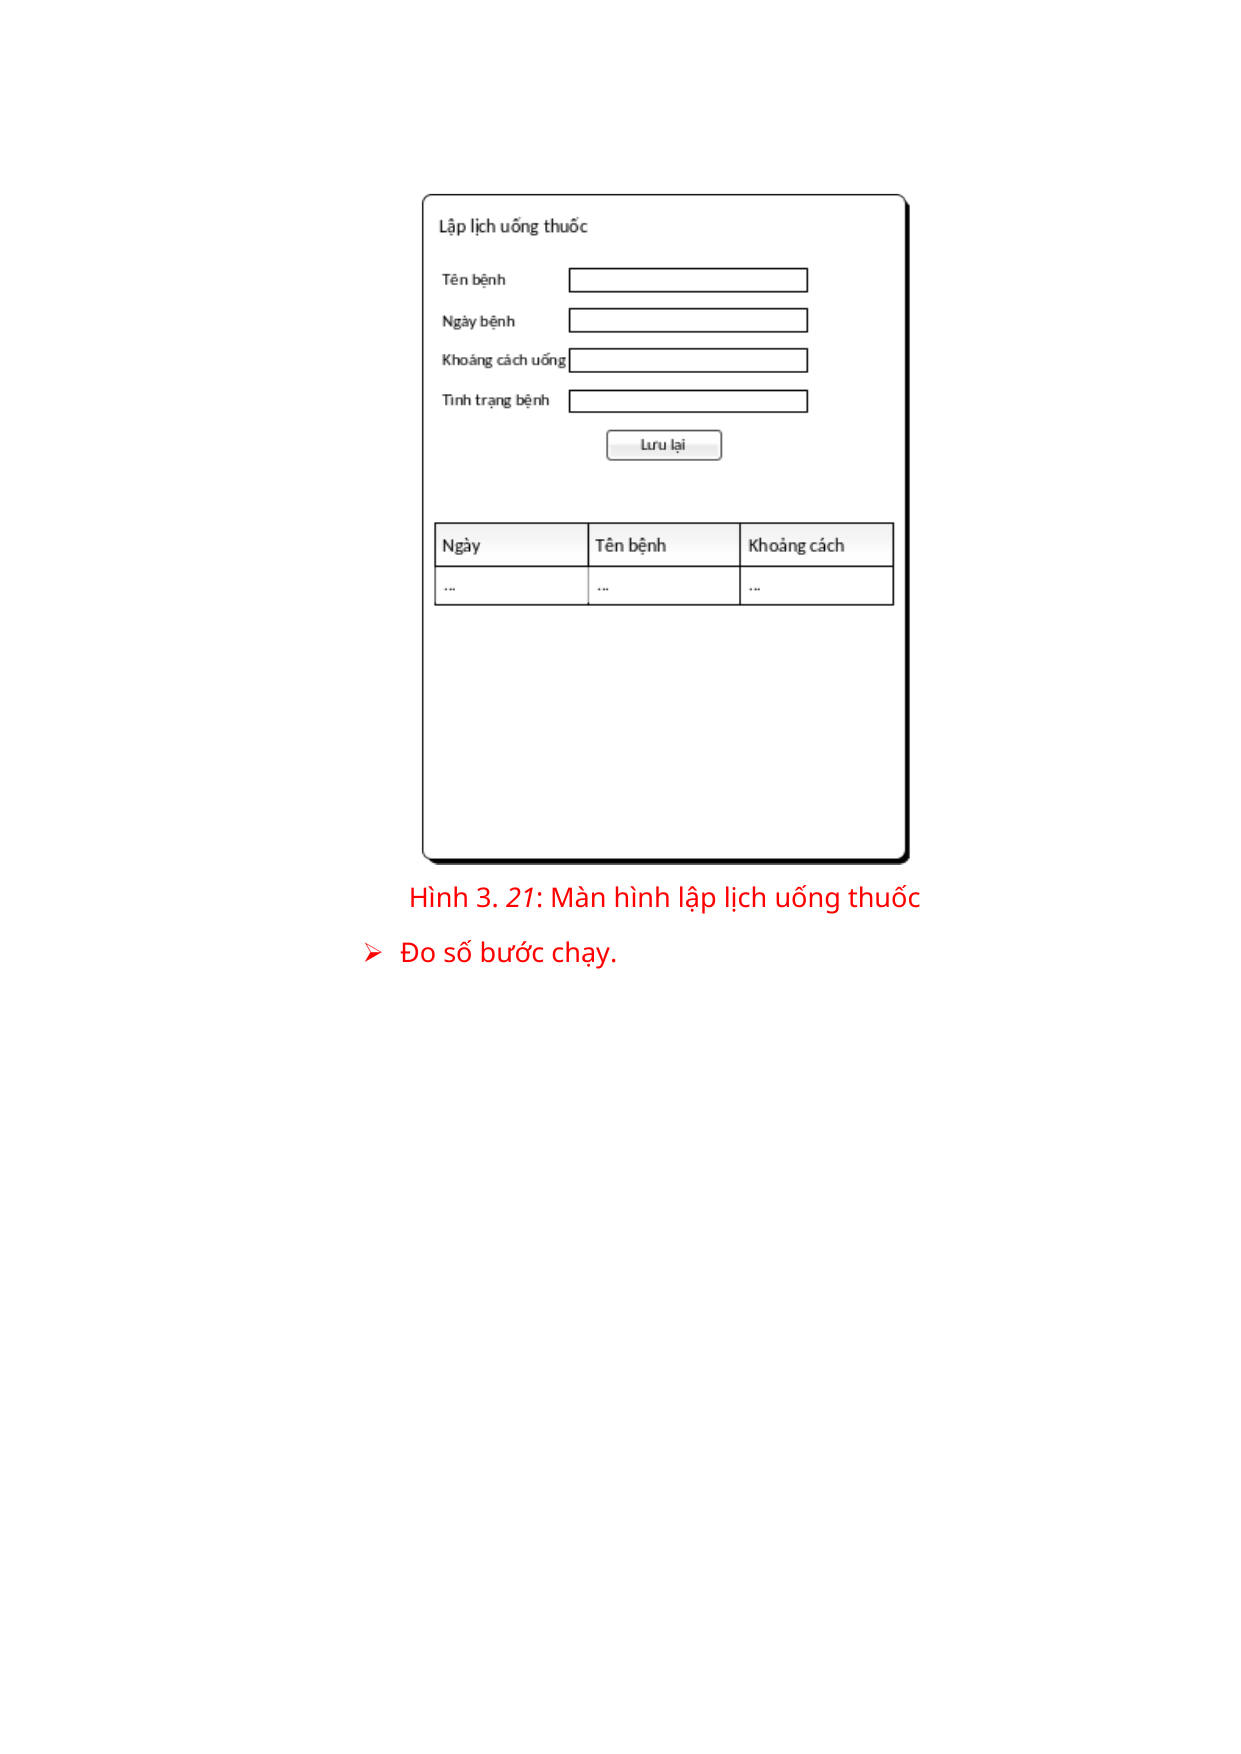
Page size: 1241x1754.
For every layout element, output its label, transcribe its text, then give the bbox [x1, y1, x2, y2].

list Đo số bước chạy. [362, 933, 1122, 970]
